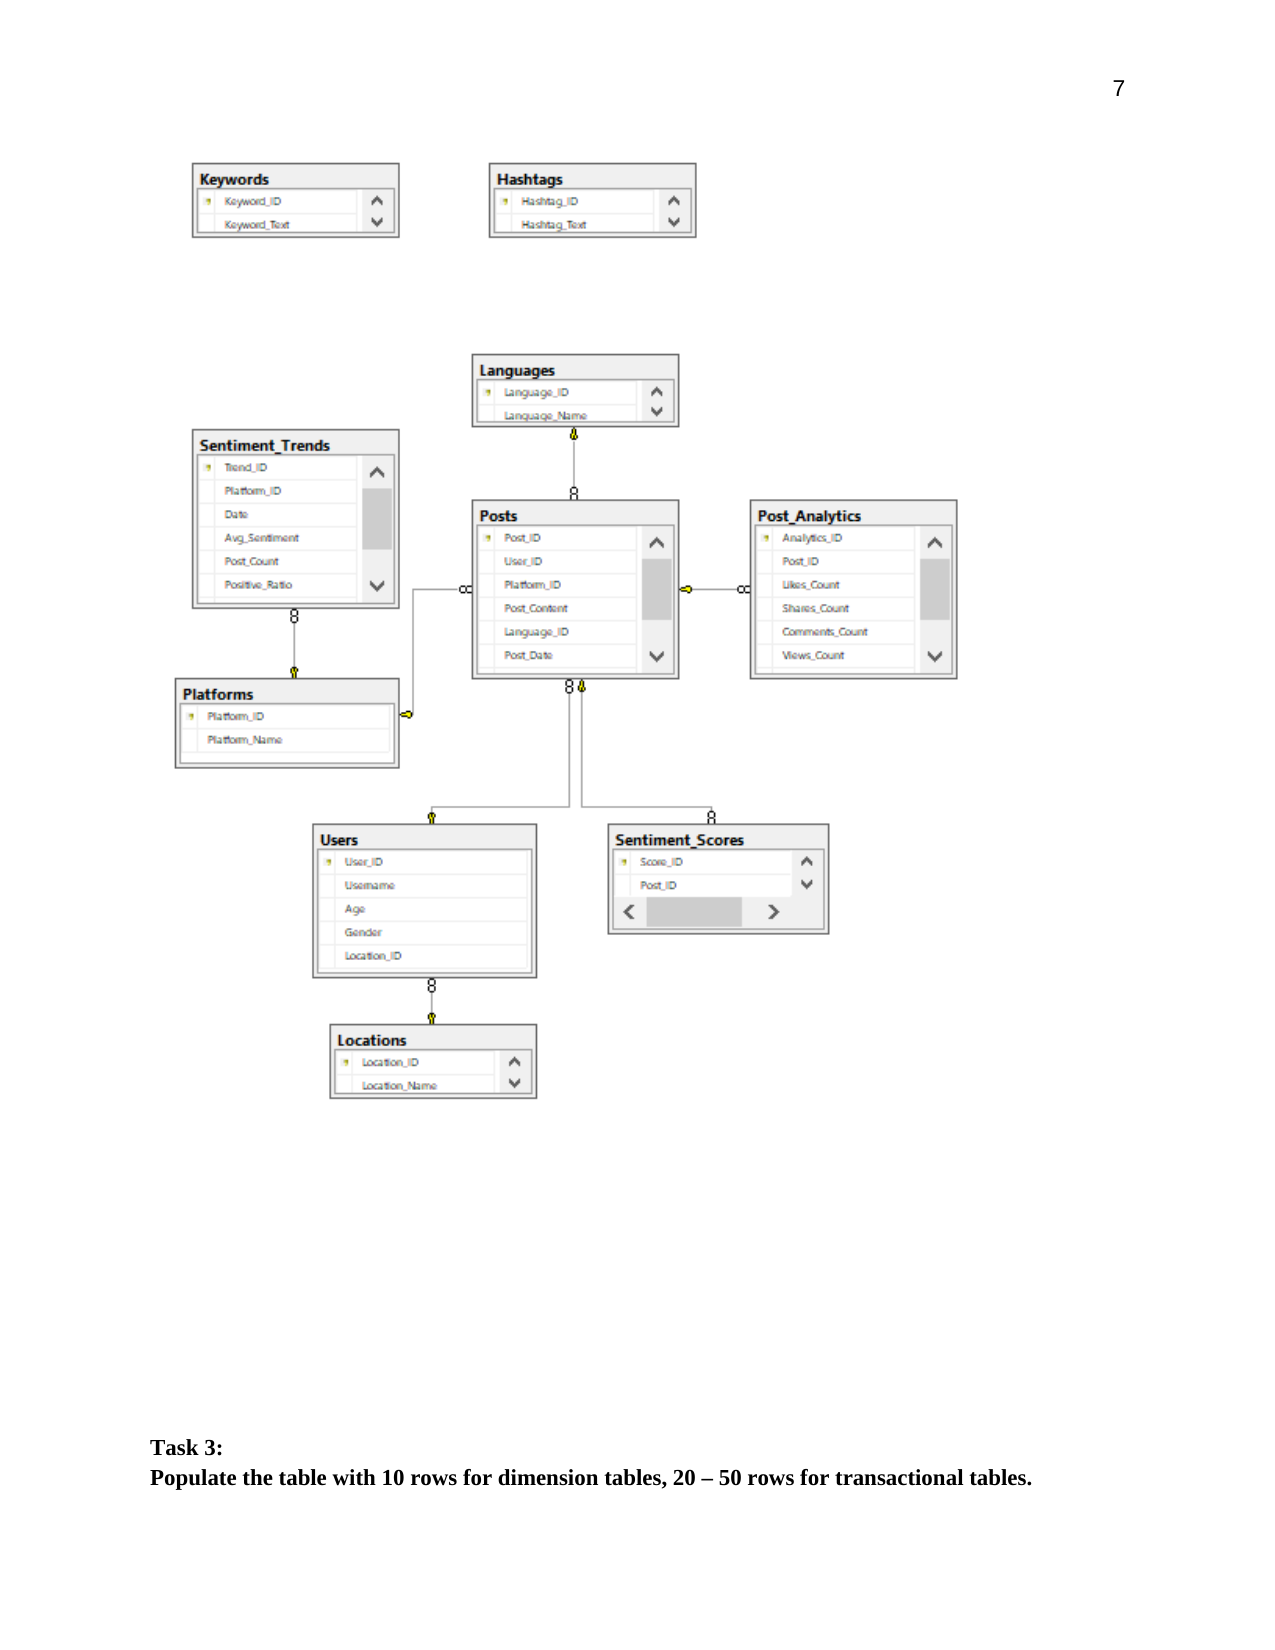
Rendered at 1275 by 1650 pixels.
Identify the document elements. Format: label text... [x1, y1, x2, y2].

text Task 3: [150, 1434, 1125, 1460]
text Populate the table with 10 rows for dimension tables, 20 – 50 rows for transactional tables. [150, 1464, 1125, 1491]
picture [150, 150, 1011, 1129]
